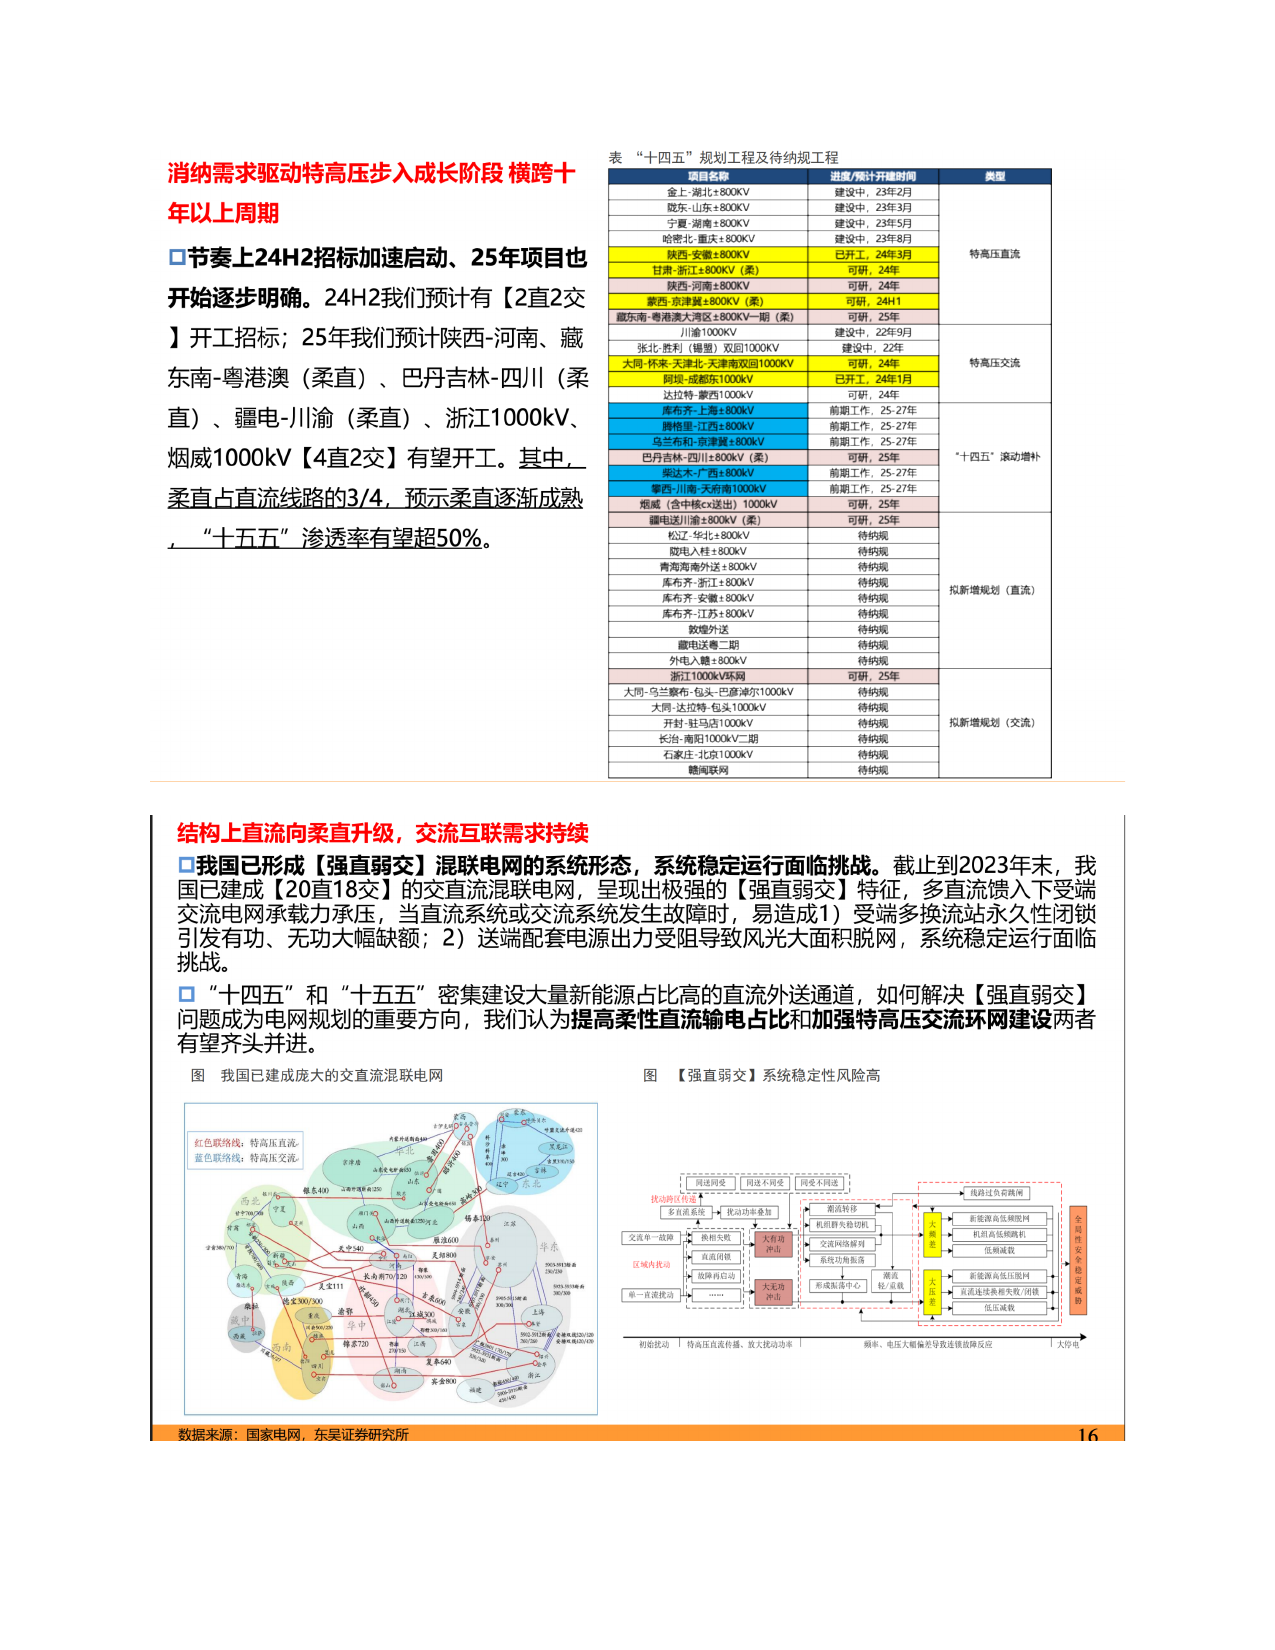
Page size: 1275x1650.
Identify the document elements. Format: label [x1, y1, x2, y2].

picture [150, 150, 1125, 782]
picture [150, 815, 1125, 1441]
